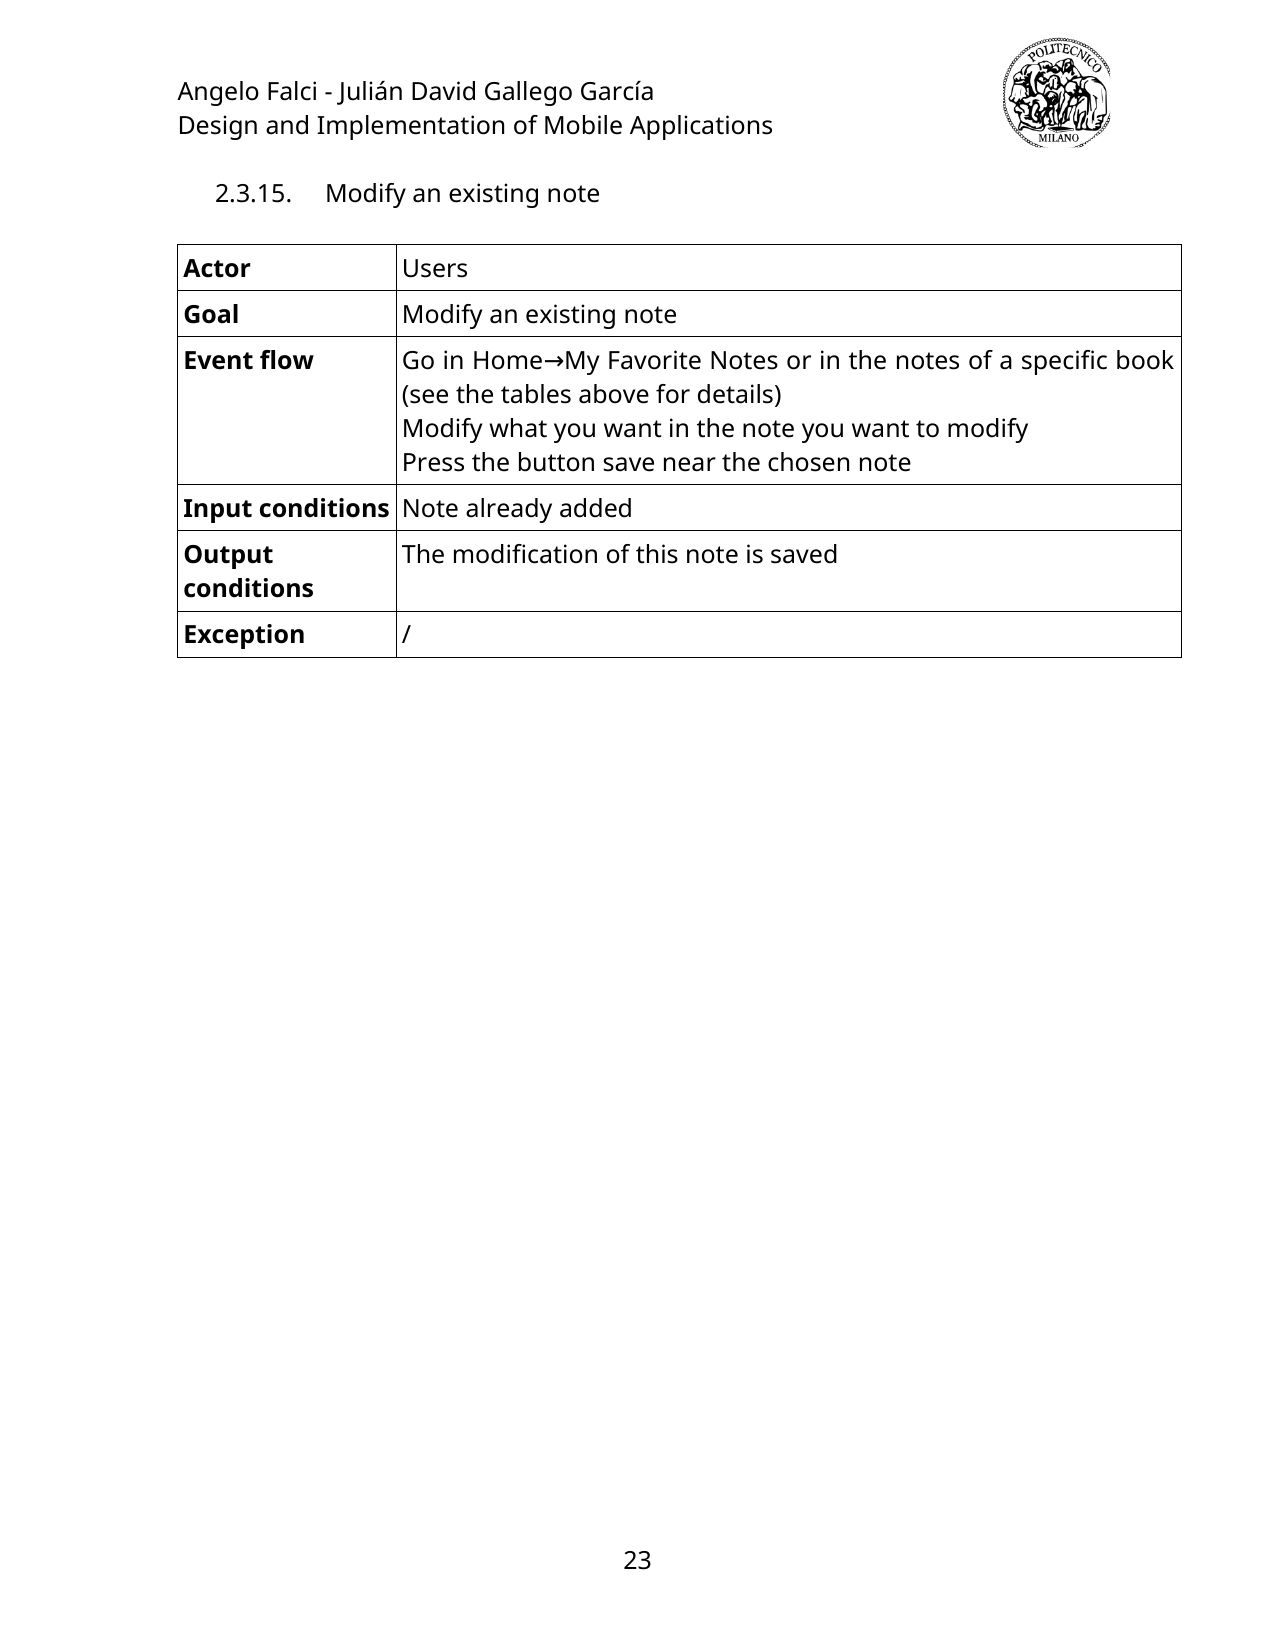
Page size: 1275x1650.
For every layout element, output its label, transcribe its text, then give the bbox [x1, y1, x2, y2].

table_header Users [397, 245, 1181, 290]
table_cell Modify an existing note [397, 291, 1181, 336]
table_cell Event flow [178, 337, 396, 484]
table_cell Output conditions [178, 531, 396, 611]
table_cell Exception [178, 612, 396, 657]
picture [1001, 37, 1110, 146]
table_cell Go in Home→My Favorite Notes or in the notes of a specific book (see the tables above for details) Modify what you want in the note you want to modify Press the button save near the chosen note [397, 337, 1181, 484]
table_cell Note already added [397, 485, 1181, 530]
table_cell / [397, 612, 1181, 657]
table_header Actor [178, 245, 396, 290]
table_cell The modification of this note is saved [397, 531, 1181, 611]
table_cell Input conditions [178, 485, 396, 530]
table_cell Goal [178, 291, 396, 336]
subtitle Modify an existing note [215, 176, 1098, 210]
